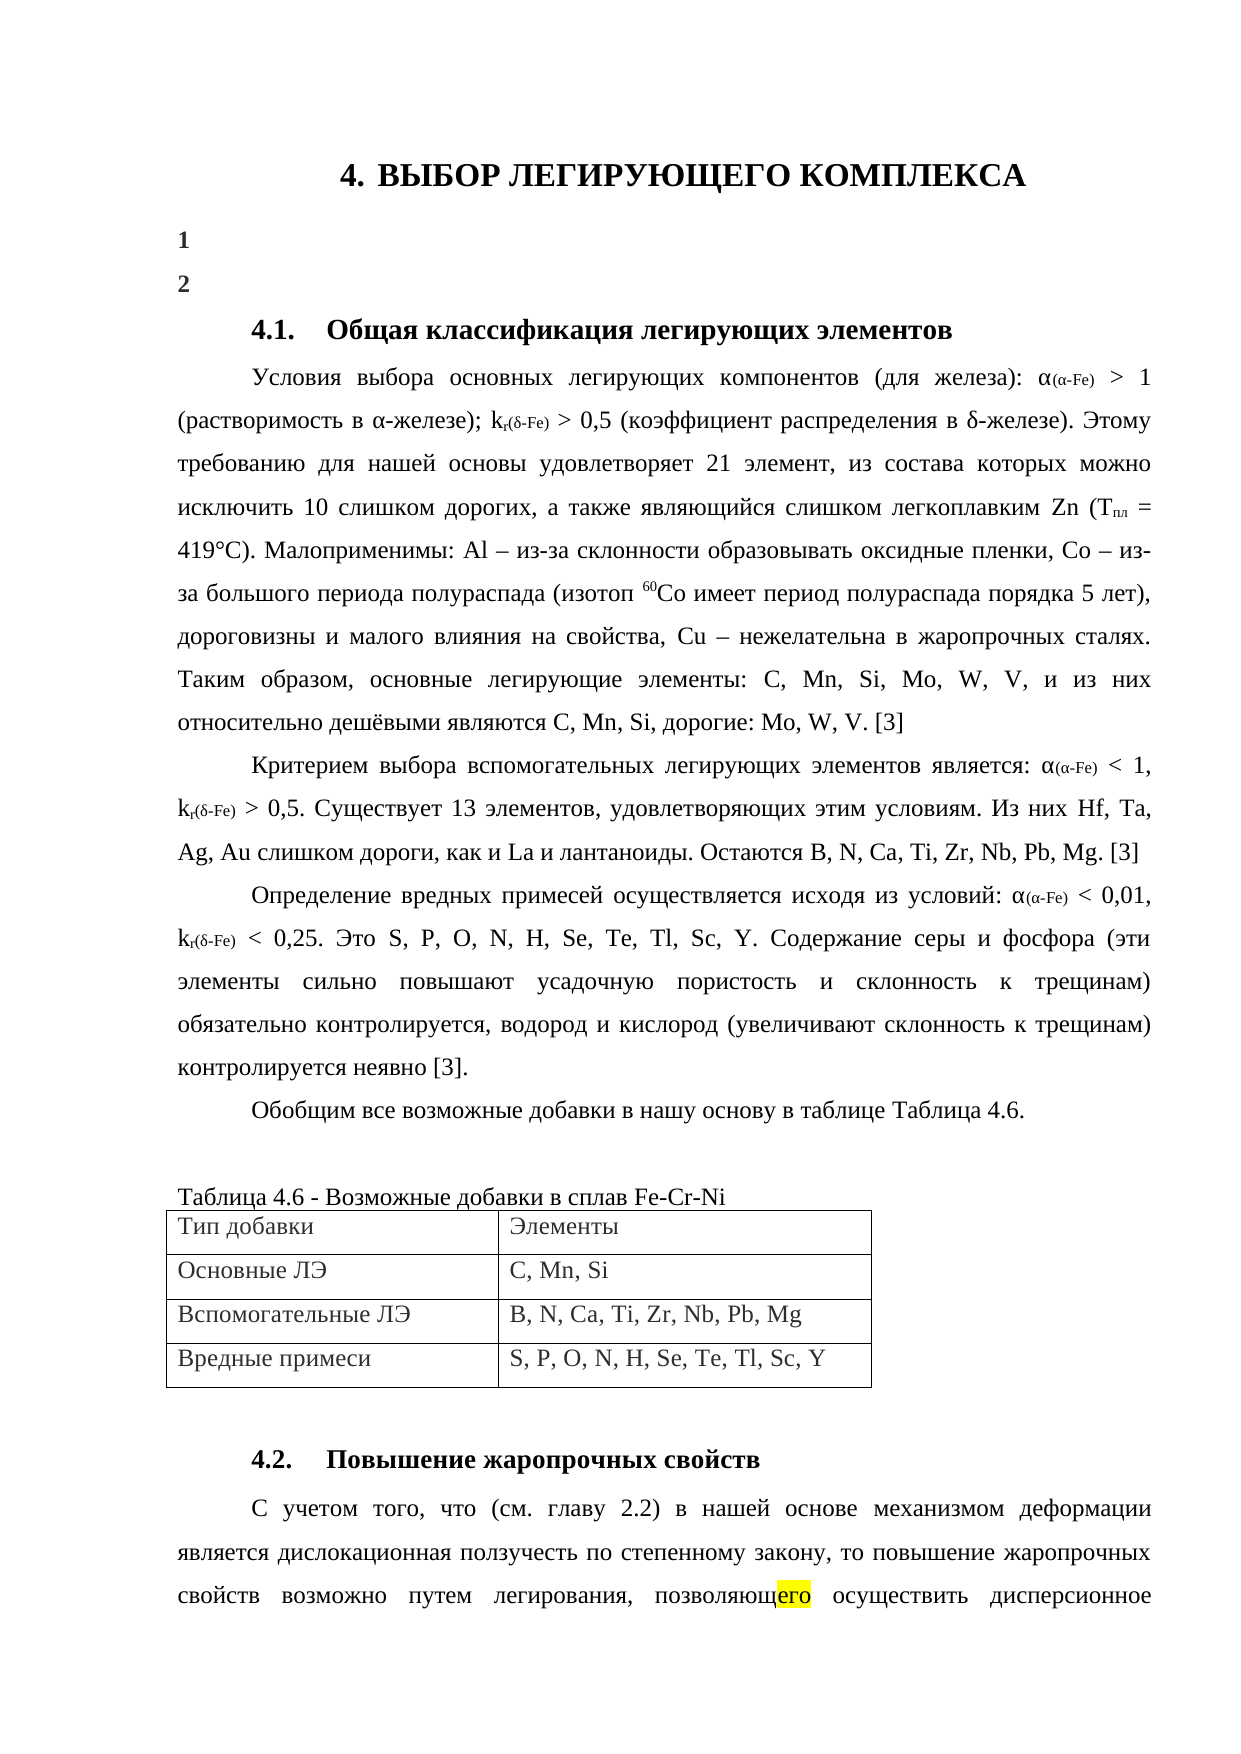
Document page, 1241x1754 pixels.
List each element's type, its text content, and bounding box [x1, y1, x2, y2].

text Определение вредных примесей осуществляется исходя из условий: α(α-Fe) < 0,01, kr(δ-Fe) < 0,25. Это S, P, O, N, H, Se, Te, Tl, Sc, Y. Содержание серы и фосфора (эти элементы сильно повышают усадочную пористость и склонность к трещинам) обязательно контролируется, водород и кислород (увеличивают склонность к трещинам) контролируется неявно [3]. [177, 880, 1152, 1081]
subtitle ВЫБОР ЛЕГИРУЮЩЕГО КОМПЛЕКСА [215, 156, 1152, 194]
table_cell Вспомогательные ЛЭ [167, 1300, 498, 1342]
table_cell B, N, Ca, Ti, Zr, Nb, Pb, Mg [499, 1300, 871, 1342]
table_cell Вредные примеси [167, 1344, 498, 1387]
table_cell S, P, O, N, H, Se, Te, Tl, Sc, Y [499, 1344, 871, 1387]
text Критерием выбора вспомогательных легирующих элементов является: α(α-Fe) < 1, kr(δ-Fe) > 0,5. Существует 13 элементов, удовлетворяющих этим условиям. Из них Hf, Ta, Ag, Au слишком дороги, как и La и лантаноиды. Остаются B, N, Ca, Ti, Zr, Nb, Pb, Mg. [3] [177, 750, 1152, 865]
table_header Элементы [499, 1211, 871, 1254]
list Повышение жаропрочных свойств [251, 1443, 1152, 1474]
subtitle Общая классификация легирующих элементов [251, 312, 1152, 345]
text Условия выбора основных легирующих компонентов (для железа): α(α-Fe) > 1 (растворимость в α-железе); kr(δ-Fe) > 0,5 (коэффициент распределения в δ-железе). Этому требованию для нашей основы удовлетворяет 21 элемент, из состава которых можно исключить 10 слишком дорогих, а также являющийся слишком легкоплавким Zn (Тпл = 419°С). Малоприменимы: Al – из-за склонности образовывать оксидные пленки, Со – из-за большого периода полураспада (изотоп 60Co имеет период полураспада порядка 5 лет), дороговизны и малого влияния на свойства, Cu – нежелательна в жаропрочных сталях. Таким образом, основные легирующие элементы: C, Mn, Si, Mo, W, V, и из них относительно дешёвыми являются C, Mn, Si, дорогие: Mo, W, V. [3] [177, 362, 1152, 736]
table_cell C, Mn, Si [499, 1255, 871, 1298]
table_header Тип добавки [167, 1211, 498, 1254]
table_cell Основные ЛЭ [167, 1255, 498, 1298]
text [177, 1493, 1152, 1608]
